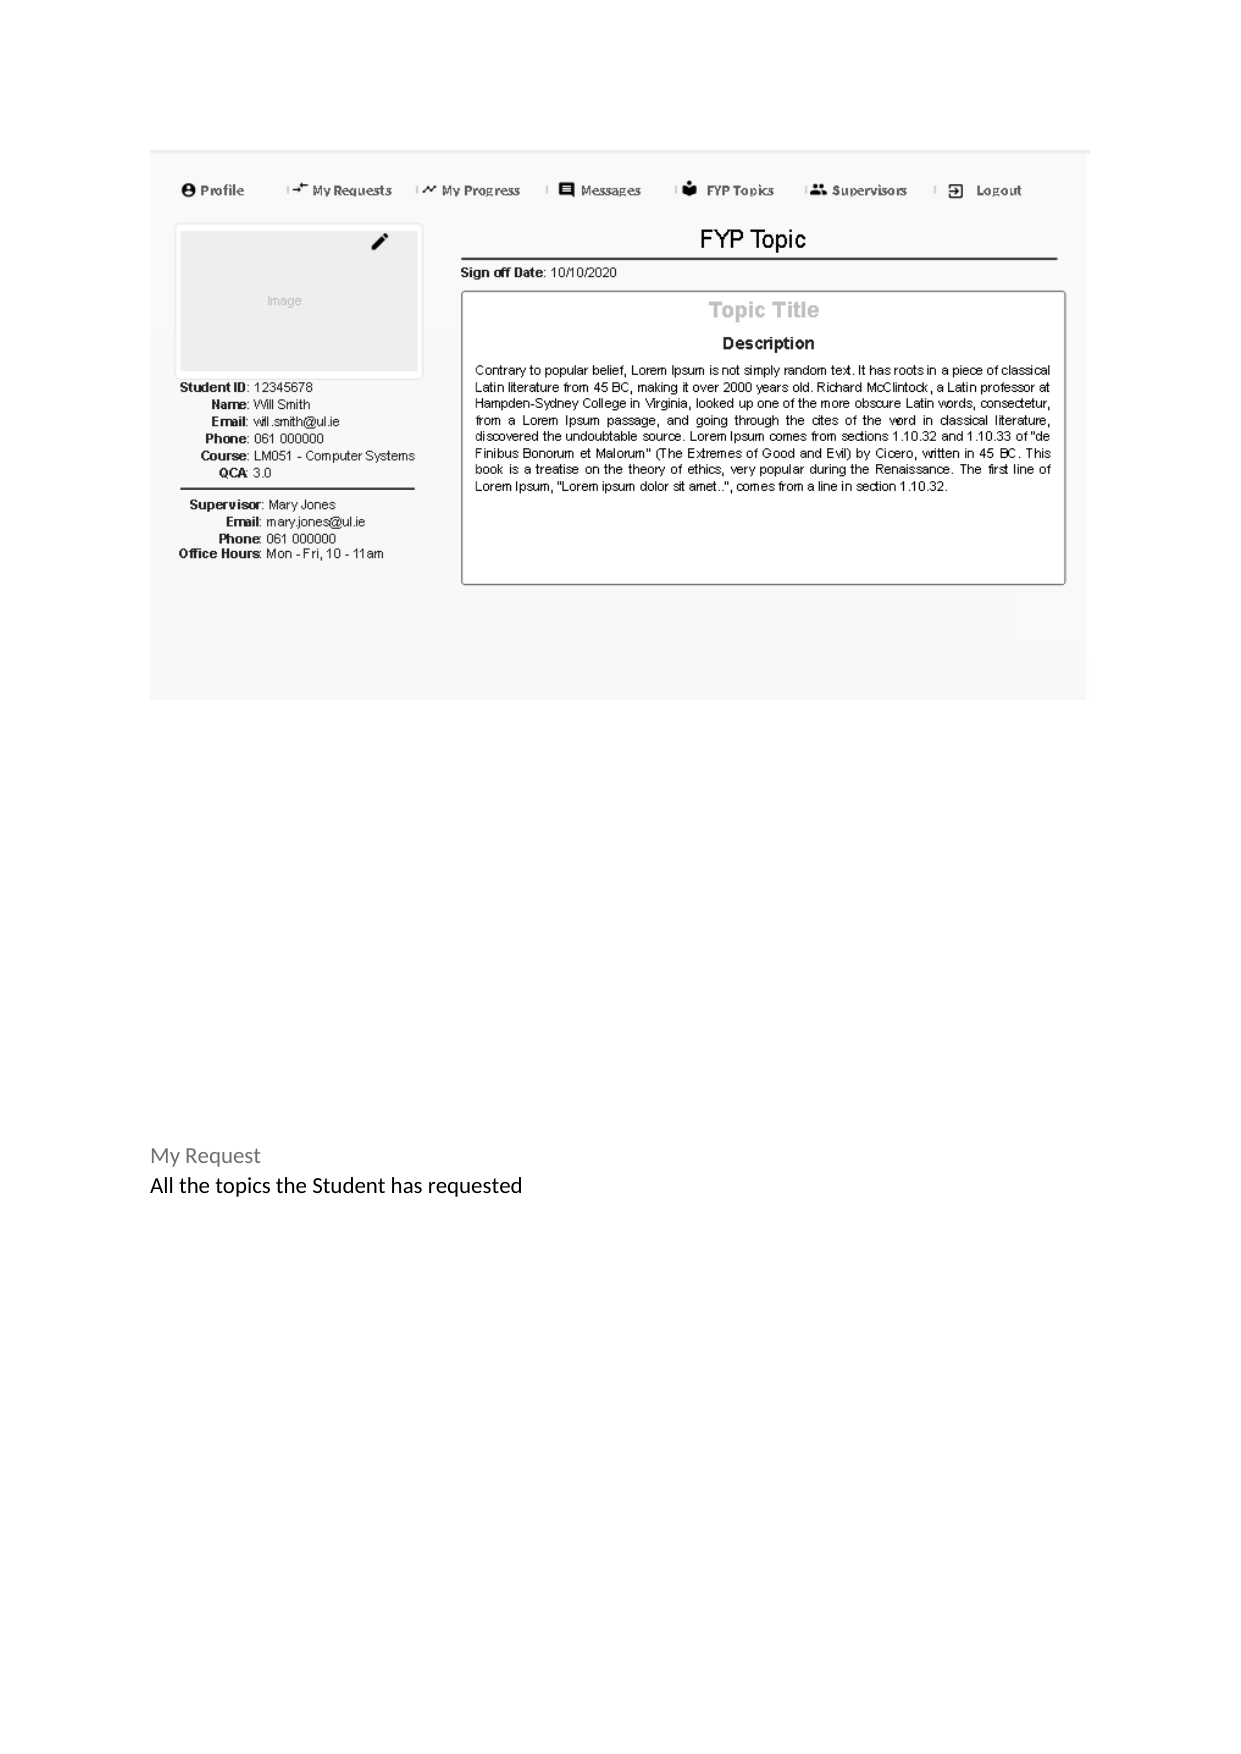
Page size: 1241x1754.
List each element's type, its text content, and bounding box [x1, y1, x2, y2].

picture [150, 150, 1091, 700]
subtitle My Request [150, 1141, 1090, 1169]
text All the topics the Student has requested [150, 1171, 1090, 1199]
